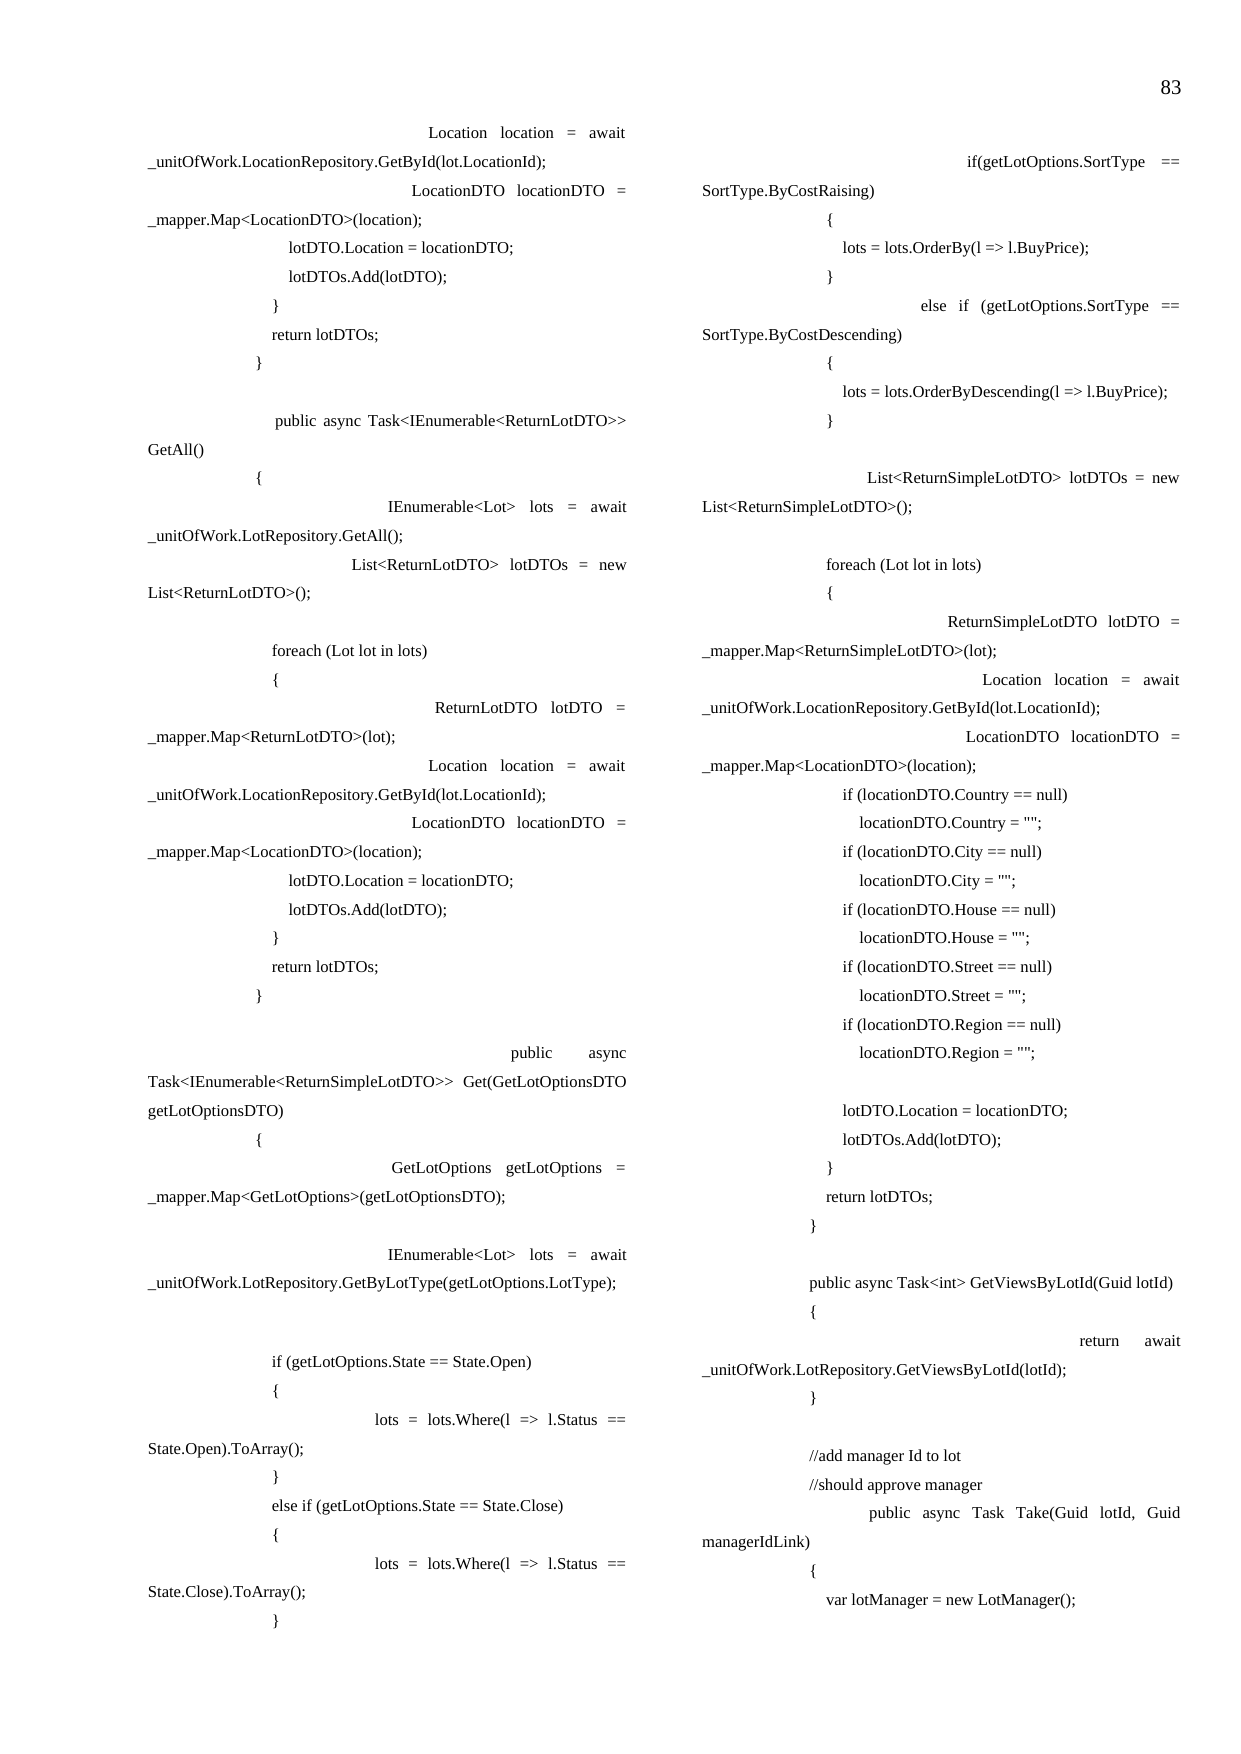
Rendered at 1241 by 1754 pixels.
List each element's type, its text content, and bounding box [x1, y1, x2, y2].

text LocationDTO locationDTO = _mapper.Map<LocationDTO>(location); [702, 727, 1181, 775]
text if (locationDTO.House == null) [702, 899, 1181, 918]
text return lotDTOs; [148, 957, 627, 976]
text { [702, 1561, 1181, 1580]
text { [702, 583, 1181, 602]
text lotDTOs.Add(lotDTO); [148, 267, 627, 286]
text lots = lots.Where(l => l.Status == State.Close).ToArray(); [148, 1553, 627, 1601]
text foreach (Lot lot in lots) [148, 641, 627, 660]
text if (locationDTO.City == null) [702, 842, 1181, 861]
text lotDTO.Location = locationDTO; [148, 871, 627, 890]
text } [148, 986, 627, 1005]
text IEnumerable<Lot> lots = await _unitOfWork.LotRepository.GetByLotType(getLotOptions.LotType); [148, 1244, 627, 1292]
text } [148, 353, 627, 372]
text { [148, 669, 627, 688]
text LocationDTO locationDTO = _mapper.Map<LocationDTO>(location); [148, 813, 627, 861]
text } [148, 1611, 627, 1630]
text public async Task Take(Guid lotId, Guid managerIdLink) [702, 1503, 1181, 1551]
text { [702, 209, 1181, 228]
text else if (getLotOptions.State == State.Close) [148, 1496, 627, 1515]
text } [702, 267, 1181, 286]
text //add manager Id to lot [702, 1446, 1181, 1465]
text } [148, 928, 627, 947]
text locationDTO.House = ""; [702, 928, 1181, 947]
text } [702, 411, 1181, 430]
text lotDTO.Location = locationDTO; [148, 238, 627, 257]
text lotDTOs.Add(lotDTO); [148, 899, 627, 918]
text if (locationDTO.Country == null) [702, 784, 1181, 803]
text List<ReturnSimpleLotDTO> lotDTOs = new List<ReturnSimpleLotDTO>(); [702, 468, 1181, 516]
text else if (getLotOptions.SortType == SortType.ByСostDescending) [702, 296, 1181, 343]
text } [702, 1388, 1181, 1407]
text { [702, 1302, 1181, 1321]
text GetLotOptions getLotOptions = _mapper.Map<GetLotOptions>(getLotOptionsDTO); [148, 1158, 627, 1206]
text lots = lots.OrderByDescending(l => l.BuyPrice); [702, 382, 1181, 401]
text Location location = await _unitOfWork.LocationRepository.GetById(lot.LocationId); [148, 756, 627, 803]
text { [148, 468, 627, 487]
text if (locationDTO.Region == null) [702, 1014, 1181, 1033]
text { [148, 1381, 627, 1400]
text if (getLotOptions.State == State.Open) [148, 1352, 627, 1371]
text public async Task<IEnumerable<ReturnLotDTO>> GetAll() [148, 411, 627, 458]
text } [148, 296, 627, 315]
text List<ReturnLotDTO> lotDTOs = new List<ReturnLotDTO>(); [148, 554, 627, 602]
text { [148, 1525, 627, 1544]
text public async Task<int> GetViewsByLotId(Guid lotId) [702, 1273, 1181, 1292]
text { [148, 1129, 627, 1148]
text locationDTO.Street = ""; [702, 986, 1181, 1005]
text LocationDTO locationDTO = _mapper.Map<LocationDTO>(location); [148, 181, 627, 228]
text } [702, 1216, 1181, 1235]
text foreach (Lot lot in lots) [702, 554, 1181, 573]
text Location location = await _unitOfWork.LocationRepository.GetById(lot.LocationId); [148, 123, 627, 171]
text IEnumerable<Lot> lots = await _unitOfWork.LotRepository.GetAll(); [148, 497, 627, 545]
text lotDTO.Location = locationDTO; [702, 1101, 1181, 1120]
text var lotManager = new LotManager(); [702, 1589, 1181, 1608]
text ReturnLotDTO lotDTO = _mapper.Map<ReturnLotDTO>(lot); [148, 698, 627, 746]
text return await _unitOfWork.LotRepository.GetViewsByLotId(lotId); [702, 1331, 1181, 1378]
text ReturnSimpleLotDTO lotDTO = _mapper.Map<ReturnSimpleLotDTO>(lot); [702, 612, 1181, 660]
text Location location = await _unitOfWork.LocationRepository.GetById(lot.LocationId); [702, 669, 1181, 717]
text if(getLotOptions.SortType == SortType.ByCostRaising) [702, 152, 1181, 200]
text //should approve manager [702, 1474, 1181, 1493]
text lots = lots.Where(l => l.Status == State.Open).ToArray(); [148, 1410, 627, 1458]
text } [702, 1158, 1181, 1177]
text } [148, 1467, 627, 1486]
text lotDTOs.Add(lotDTO); [702, 1129, 1181, 1148]
text public async Task<IEnumerable<ReturnSimpleLotDTO>> Get(GetLotOptionsDTO getLotOptionsDTO) [148, 1043, 627, 1120]
text if (locationDTO.Street == null) [702, 957, 1181, 976]
text lots = lots.OrderBy(l => l.BuyPrice); [702, 238, 1181, 257]
text return lotDTOs; [702, 1187, 1181, 1206]
text locationDTO.City = ""; [702, 871, 1181, 890]
text locationDTO.Region = ""; [702, 1043, 1181, 1062]
text locationDTO.Country = ""; [702, 813, 1181, 832]
text return lotDTOs; [148, 324, 627, 343]
text { [702, 353, 1181, 372]
